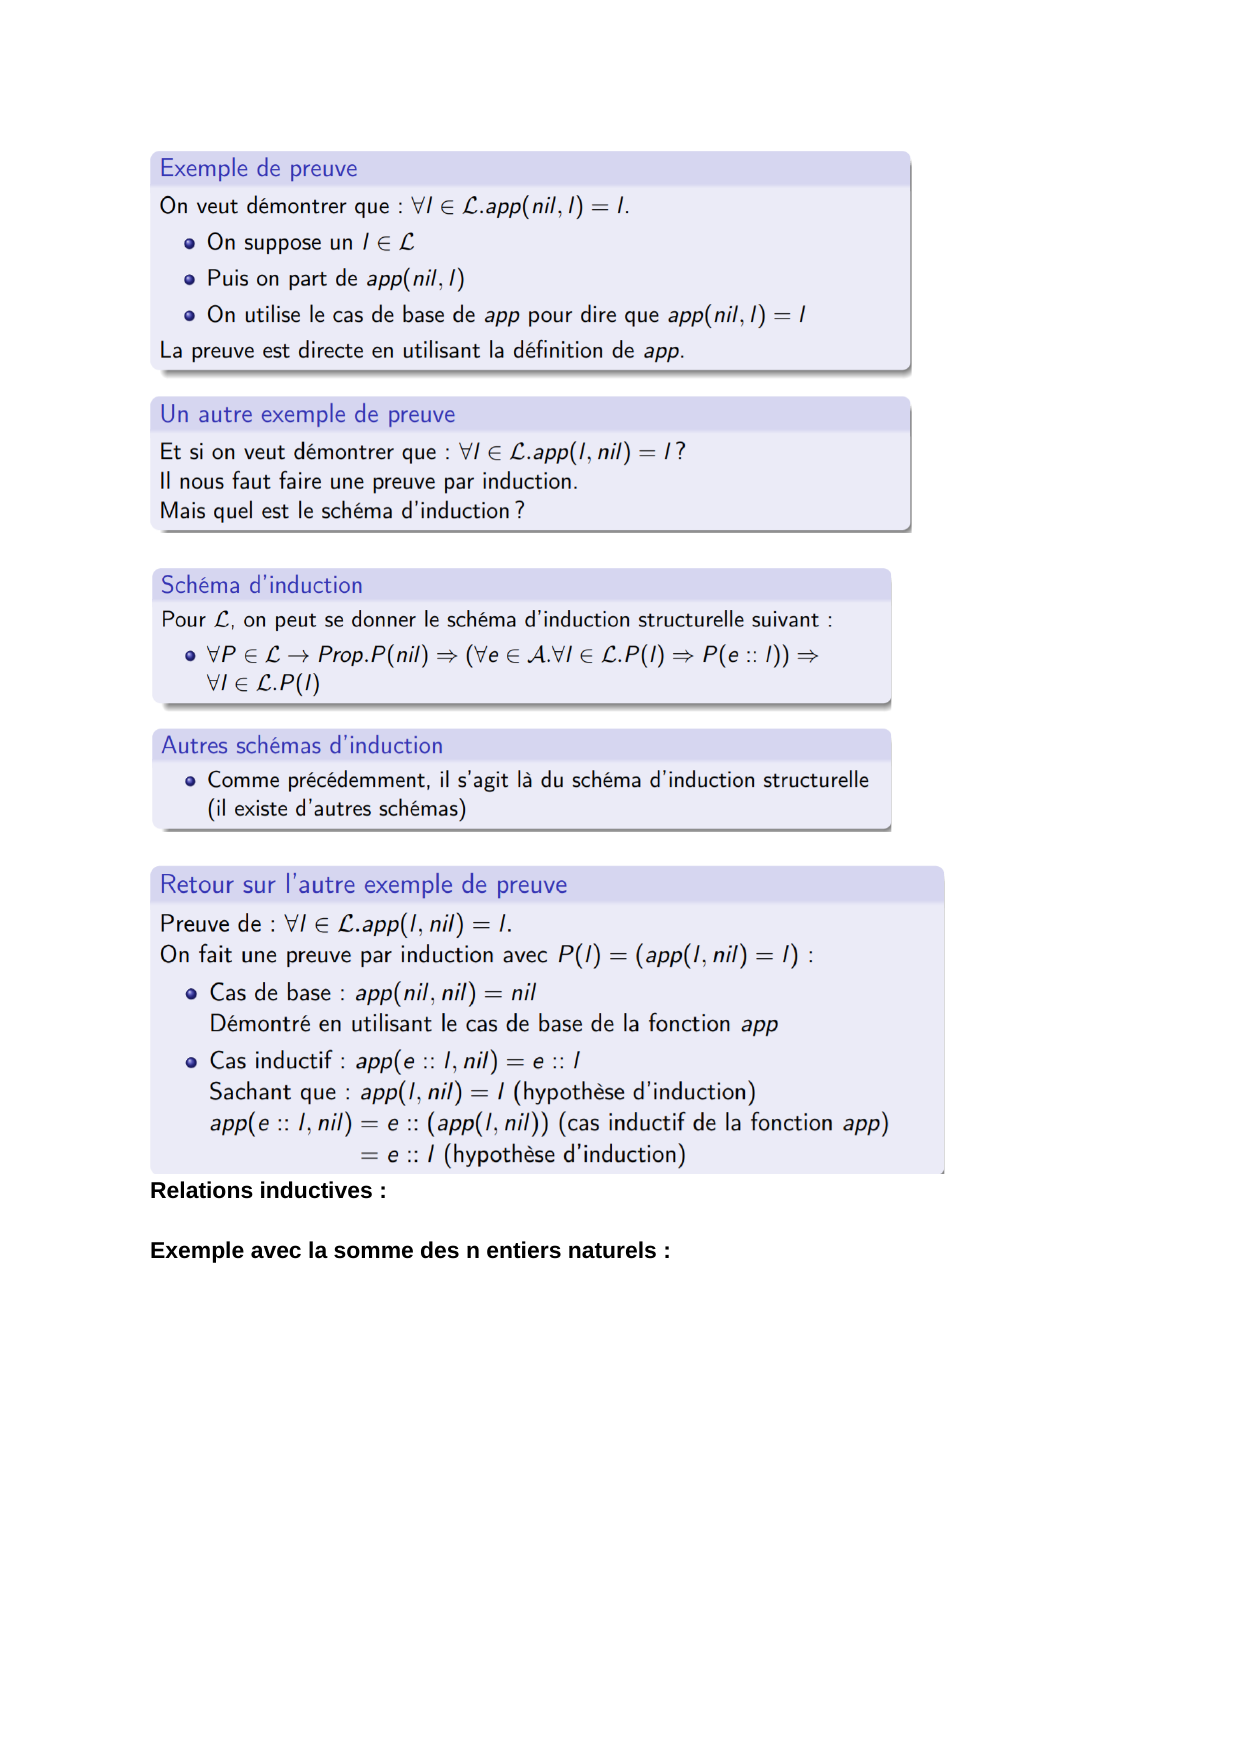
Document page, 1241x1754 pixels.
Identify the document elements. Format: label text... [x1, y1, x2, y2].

picture [150, 566, 892, 832]
text Exemple avec la somme des n entiers naturels : [150, 1237, 1090, 1264]
picture [150, 865, 945, 1174]
picture [150, 150, 912, 533]
text Relations inductives : [150, 1177, 1090, 1203]
